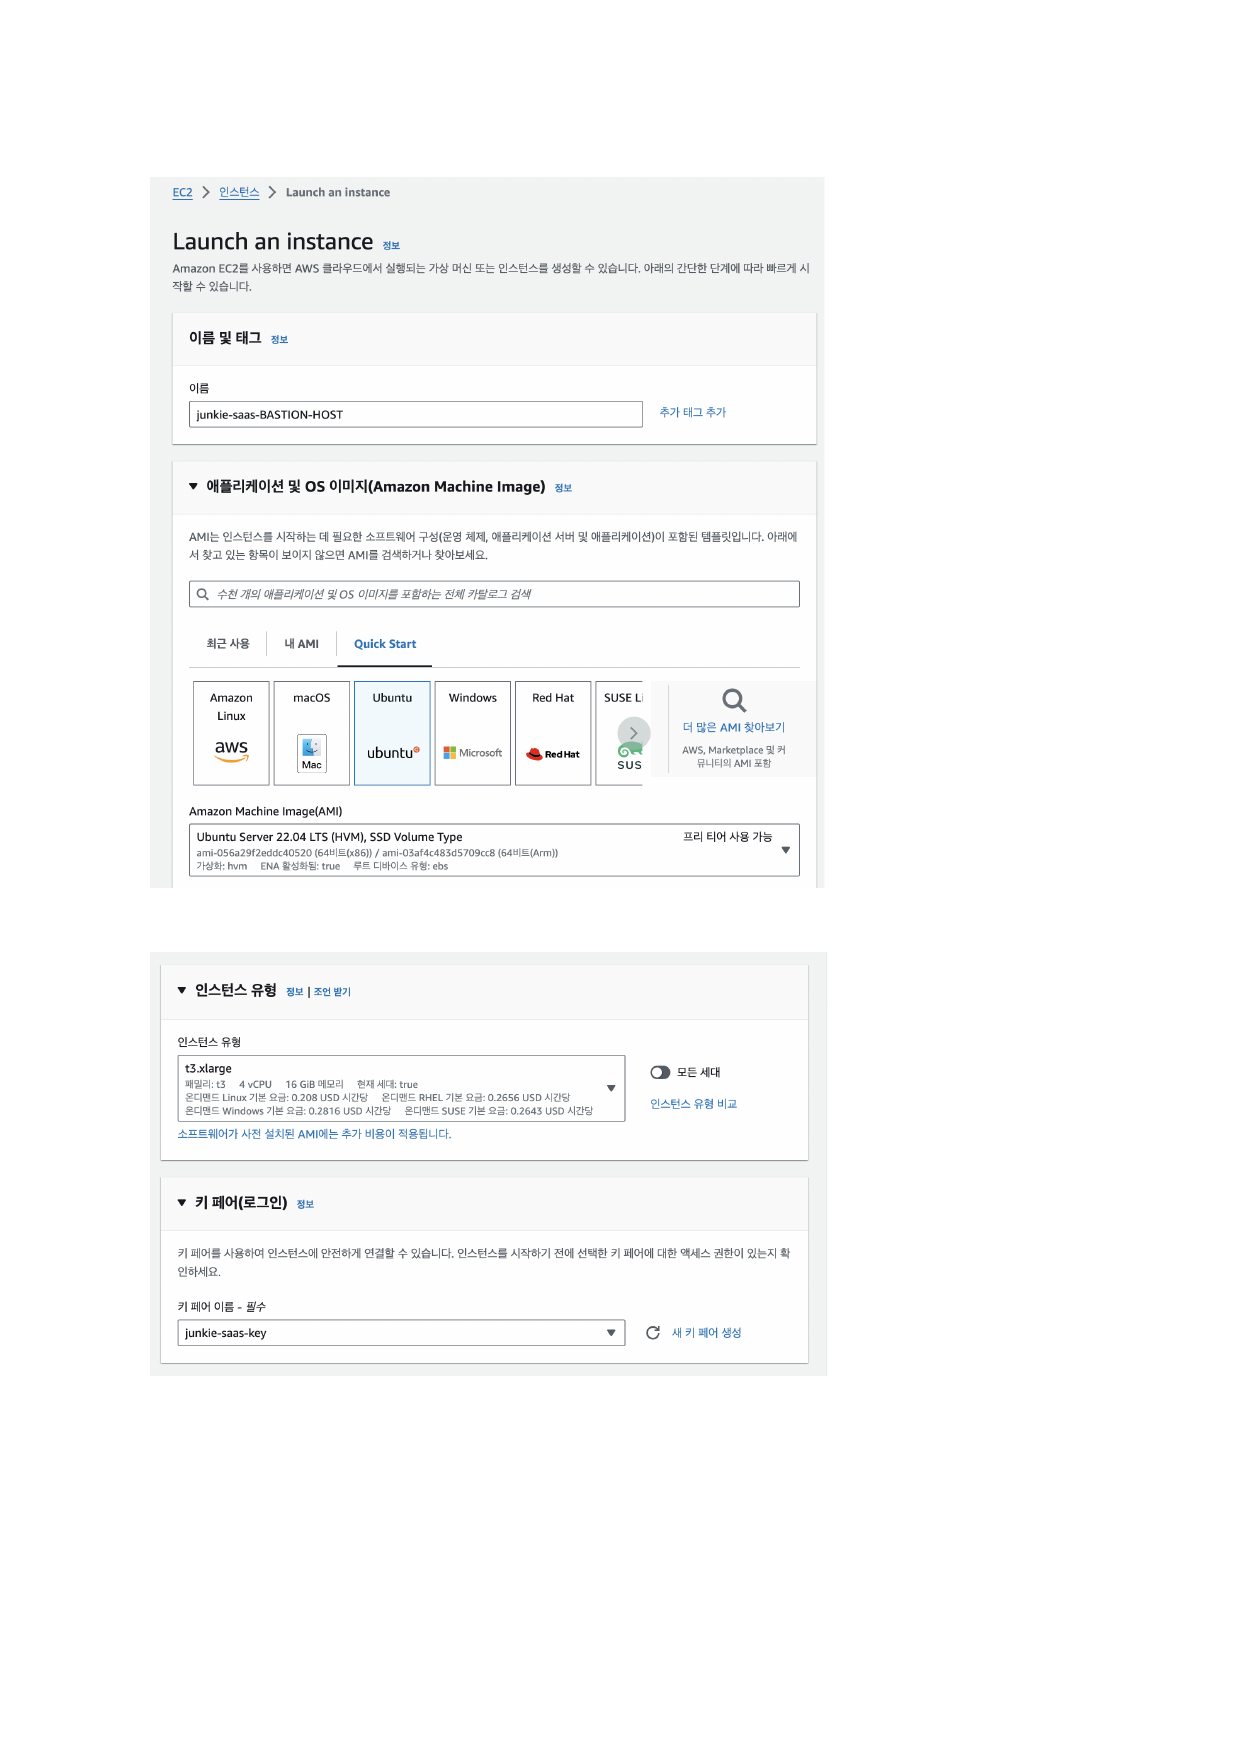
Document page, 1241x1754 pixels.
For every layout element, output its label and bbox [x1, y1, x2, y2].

picture [150, 177, 825, 888]
picture [150, 952, 828, 1376]
